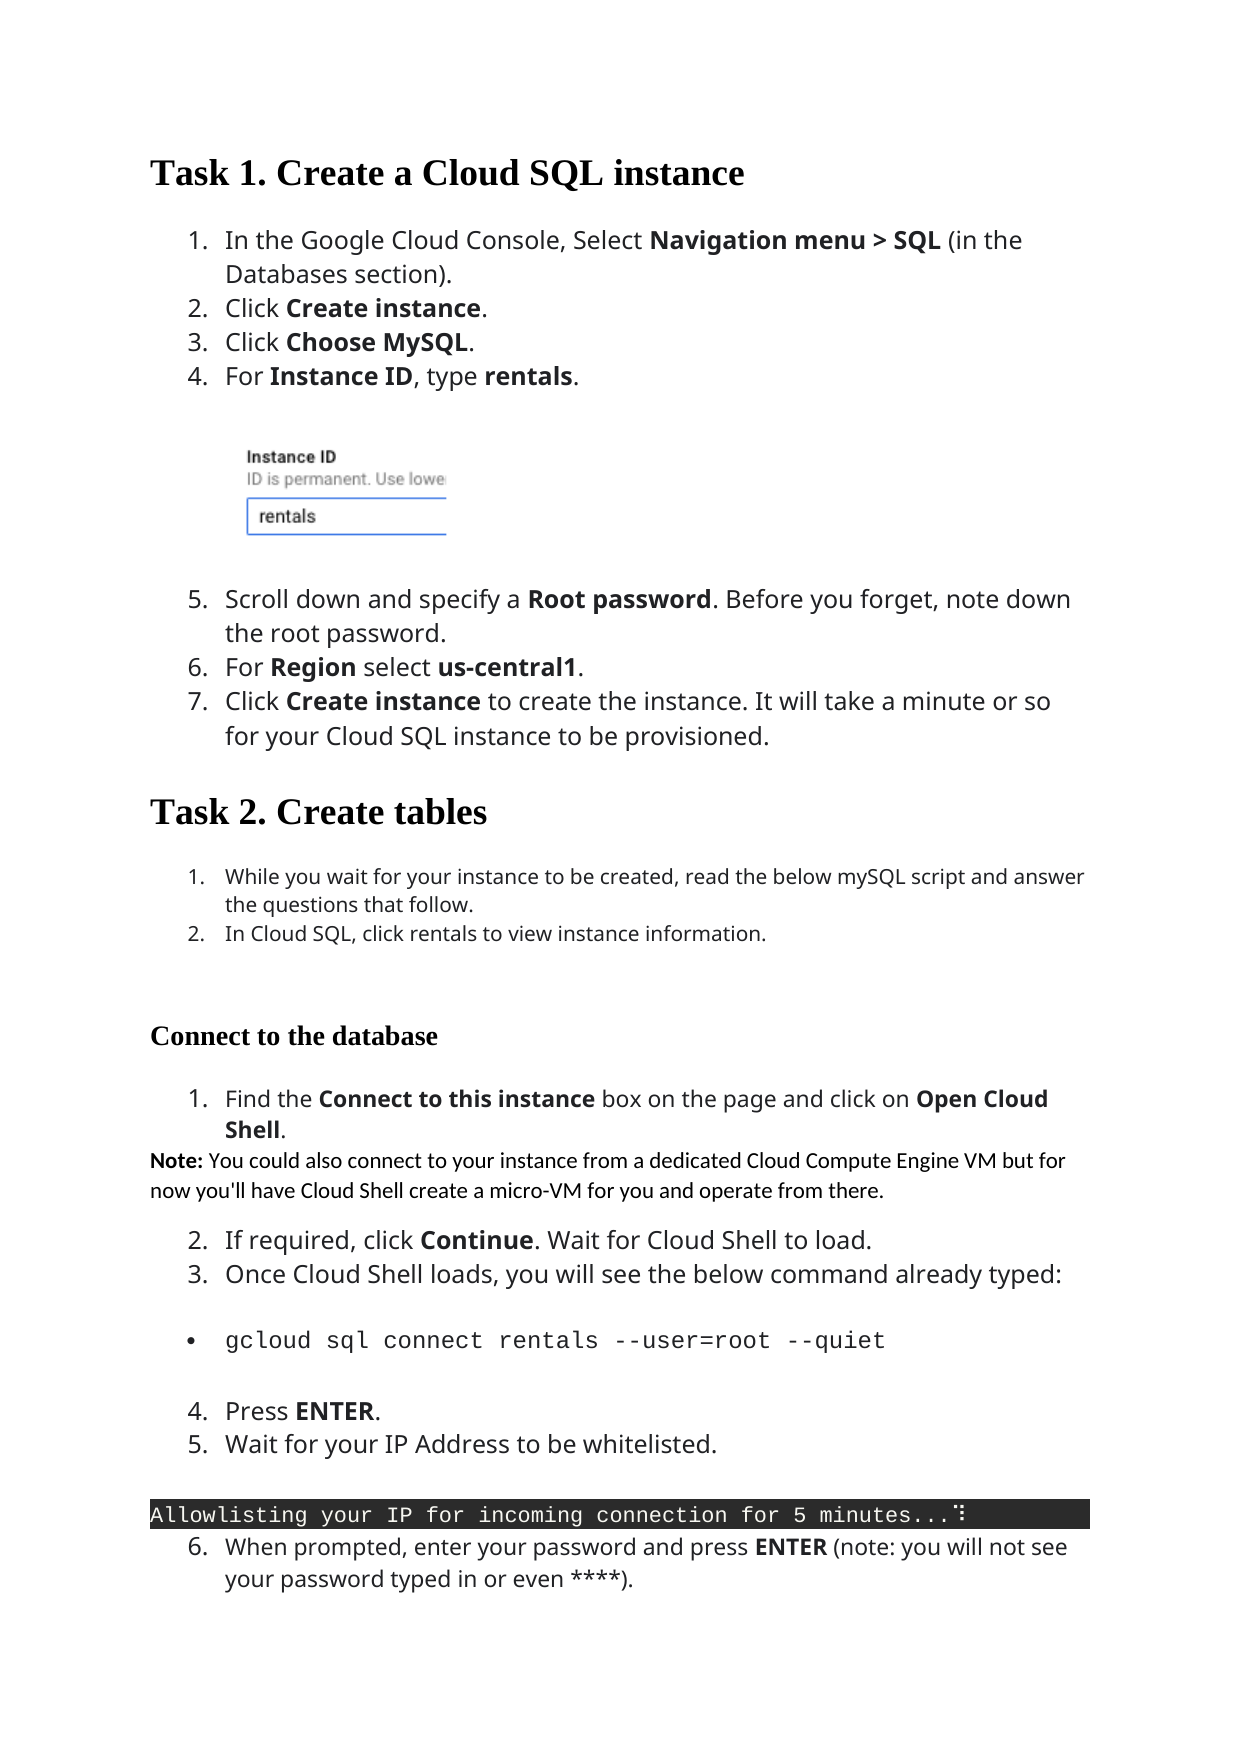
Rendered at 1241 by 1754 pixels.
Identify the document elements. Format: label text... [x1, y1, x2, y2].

list Click Create instance to create the instance. It will take a minute or so for your Cloud SQL instance to be provisioned. [187, 684, 1090, 752]
list For Instance ID, type rentals. [187, 358, 1090, 393]
list Once Cloud Shell loads, you will see the below command already typed: [187, 1257, 1090, 1291]
list Scroll down and specify a Root password. Before you forget, note down the root password. [187, 582, 1090, 650]
list Press ENTER. [187, 1393, 1090, 1427]
subtitle Task 1. Create a Cloud SQL instance [150, 150, 1090, 193]
list Wait for your IP Address to be whitelisted. [187, 1427, 1090, 1461]
text Allowlisting your IP for incoming connection for 5 minutes...⠹ [150, 1499, 1090, 1529]
list In the Google Cloud Console, Select Navigation menu > SQL (in the Databases section). [187, 222, 1090, 290]
list In Cloud SQL, click rentals to view instance information. [187, 919, 1090, 947]
list gcloud sql connect rentals --user=root --quiet [187, 1328, 1090, 1356]
subtitle Task 2. Create tables [150, 790, 1090, 833]
text Note: You could also connect to your instance from a dedicated Cloud Compute Engine VM but for now you'll have Cloud Shell create a micro-VM for you and operate from there. [150, 1146, 1090, 1204]
list While you wait for your instance to be created, read the below mySQL script and answer the questions that follow. [187, 862, 1090, 919]
subtitle Connect to the database [150, 1019, 1090, 1051]
list For Region select us-central1. [187, 650, 1090, 684]
list Click Create instance. [187, 290, 1090, 324]
list Click Choose MySQL. [187, 324, 1090, 358]
list If required, click Continue. Wait for Cloud Shell to load. [187, 1223, 1090, 1257]
list Find the Connect to this instance box on the page and click on Open Cloud Shell. [187, 1080, 1090, 1146]
list When prompted, enter your password and press ENTER (note: you will not see your password typed in or even ****). [187, 1529, 1090, 1594]
picture [225, 430, 447, 545]
